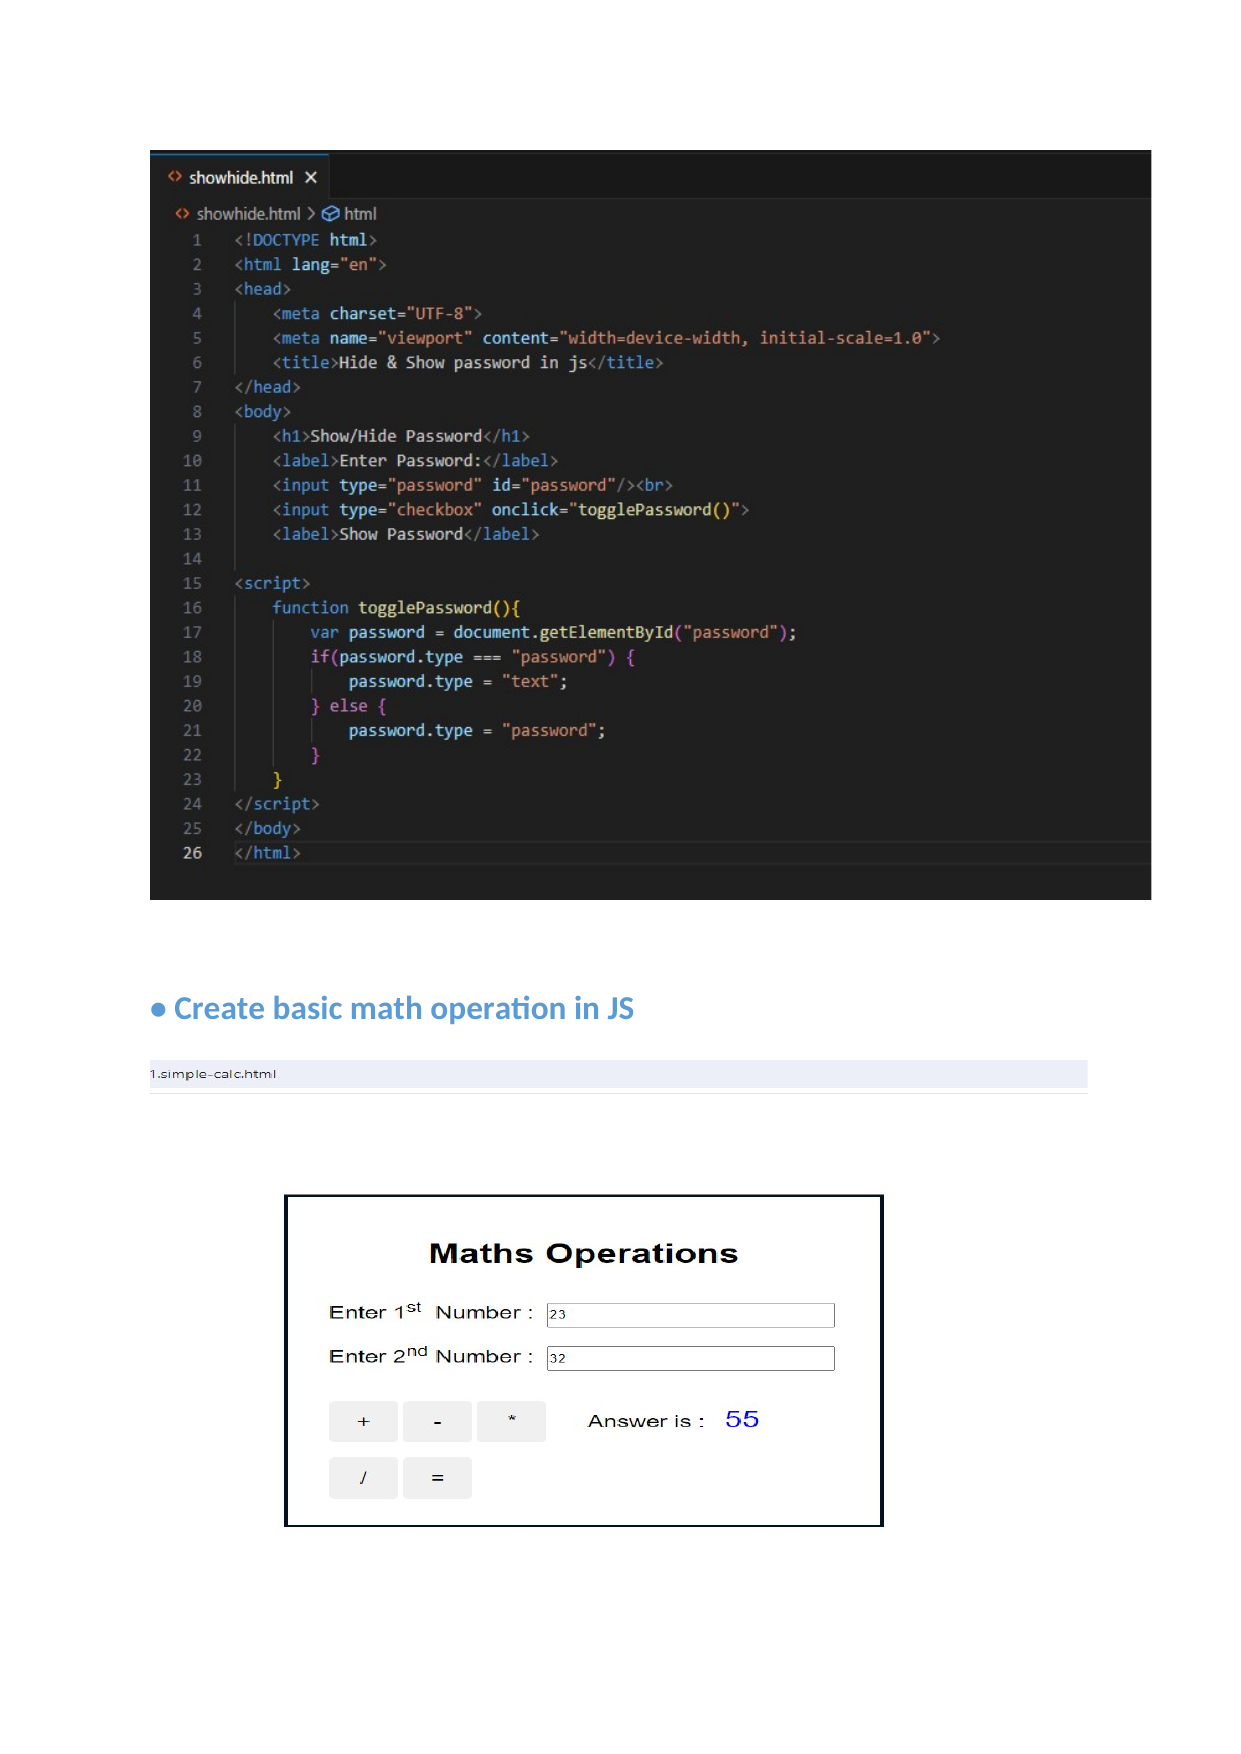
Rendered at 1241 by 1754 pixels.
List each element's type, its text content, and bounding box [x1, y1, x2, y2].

picture [150, 1057, 1088, 1600]
text • Create basic math operation in JS [150, 987, 1090, 1028]
picture [150, 150, 1152, 900]
